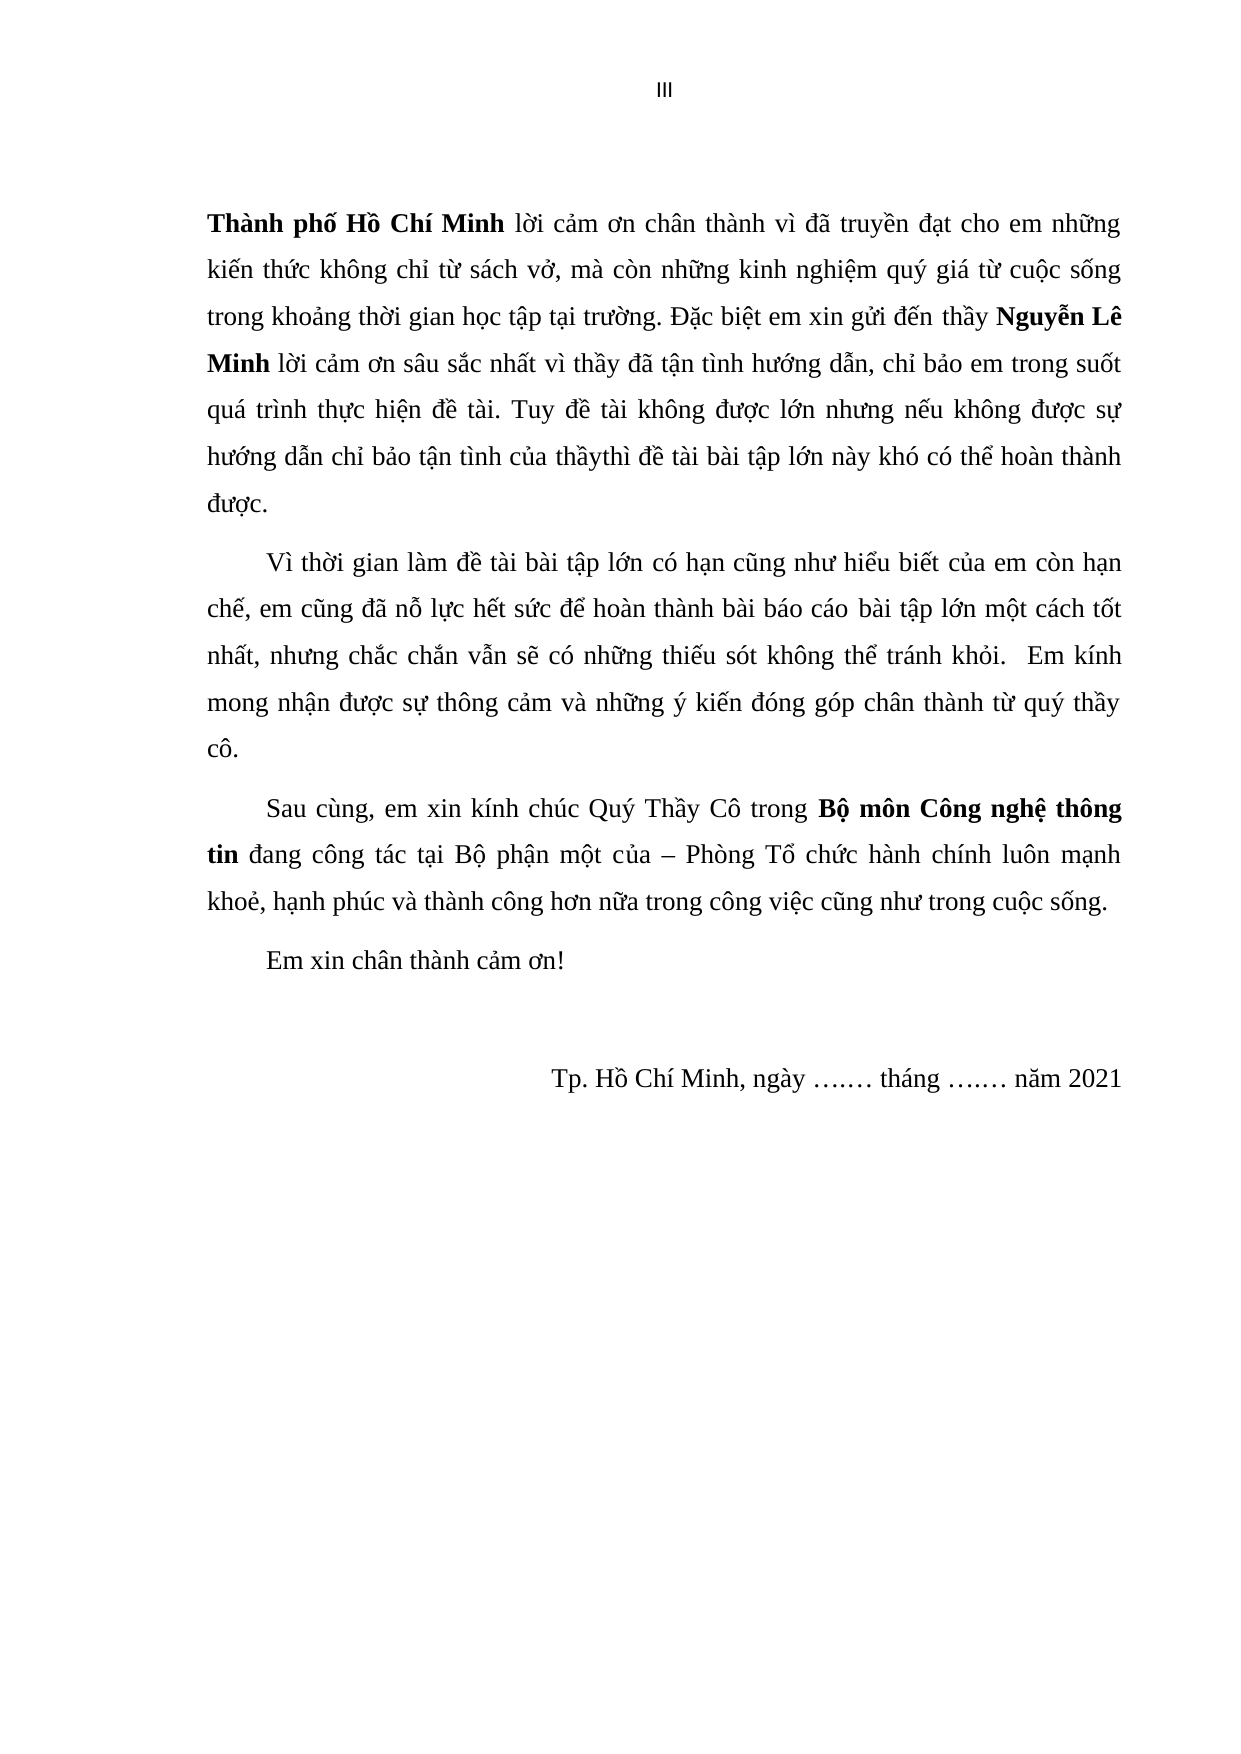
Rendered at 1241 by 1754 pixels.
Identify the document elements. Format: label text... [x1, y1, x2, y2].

text Tp. Hồ Chí Minh, ngày ….… tháng ….… năm 2021 [207, 1063, 1122, 1094]
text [207, 207, 1122, 518]
text Vì thời gian làm đề tài bài tập lớn có hạn cũng như hiểu biết của em còn hạn chế, em cũng đã nỗ lực hết sức để hoàn thành bài báo cáo bài tập lớn một cách tốt nhất, nhưng chắc chắn vẫn sẽ có những thiếu sót không thể tránh khỏi. Em kính mong nhận được sự thông cảm và những ý kiến đóng góp chân thành từ quý thầy cô. [207, 546, 1122, 764]
text Sau cùng, em xin kính chúc Quý Thầy Cô trong Bộ môn Công nghệ thông tin đang công tác tại Bộ phận một của – Phòng Tổ chức hành chính luôn mạnh khoẻ, hạnh phúc và thành công hơn nữa trong công việc cũng như trong cuộc sống. [207, 792, 1122, 916]
text Em xin chân thành cảm ơn! [207, 944, 1122, 975]
